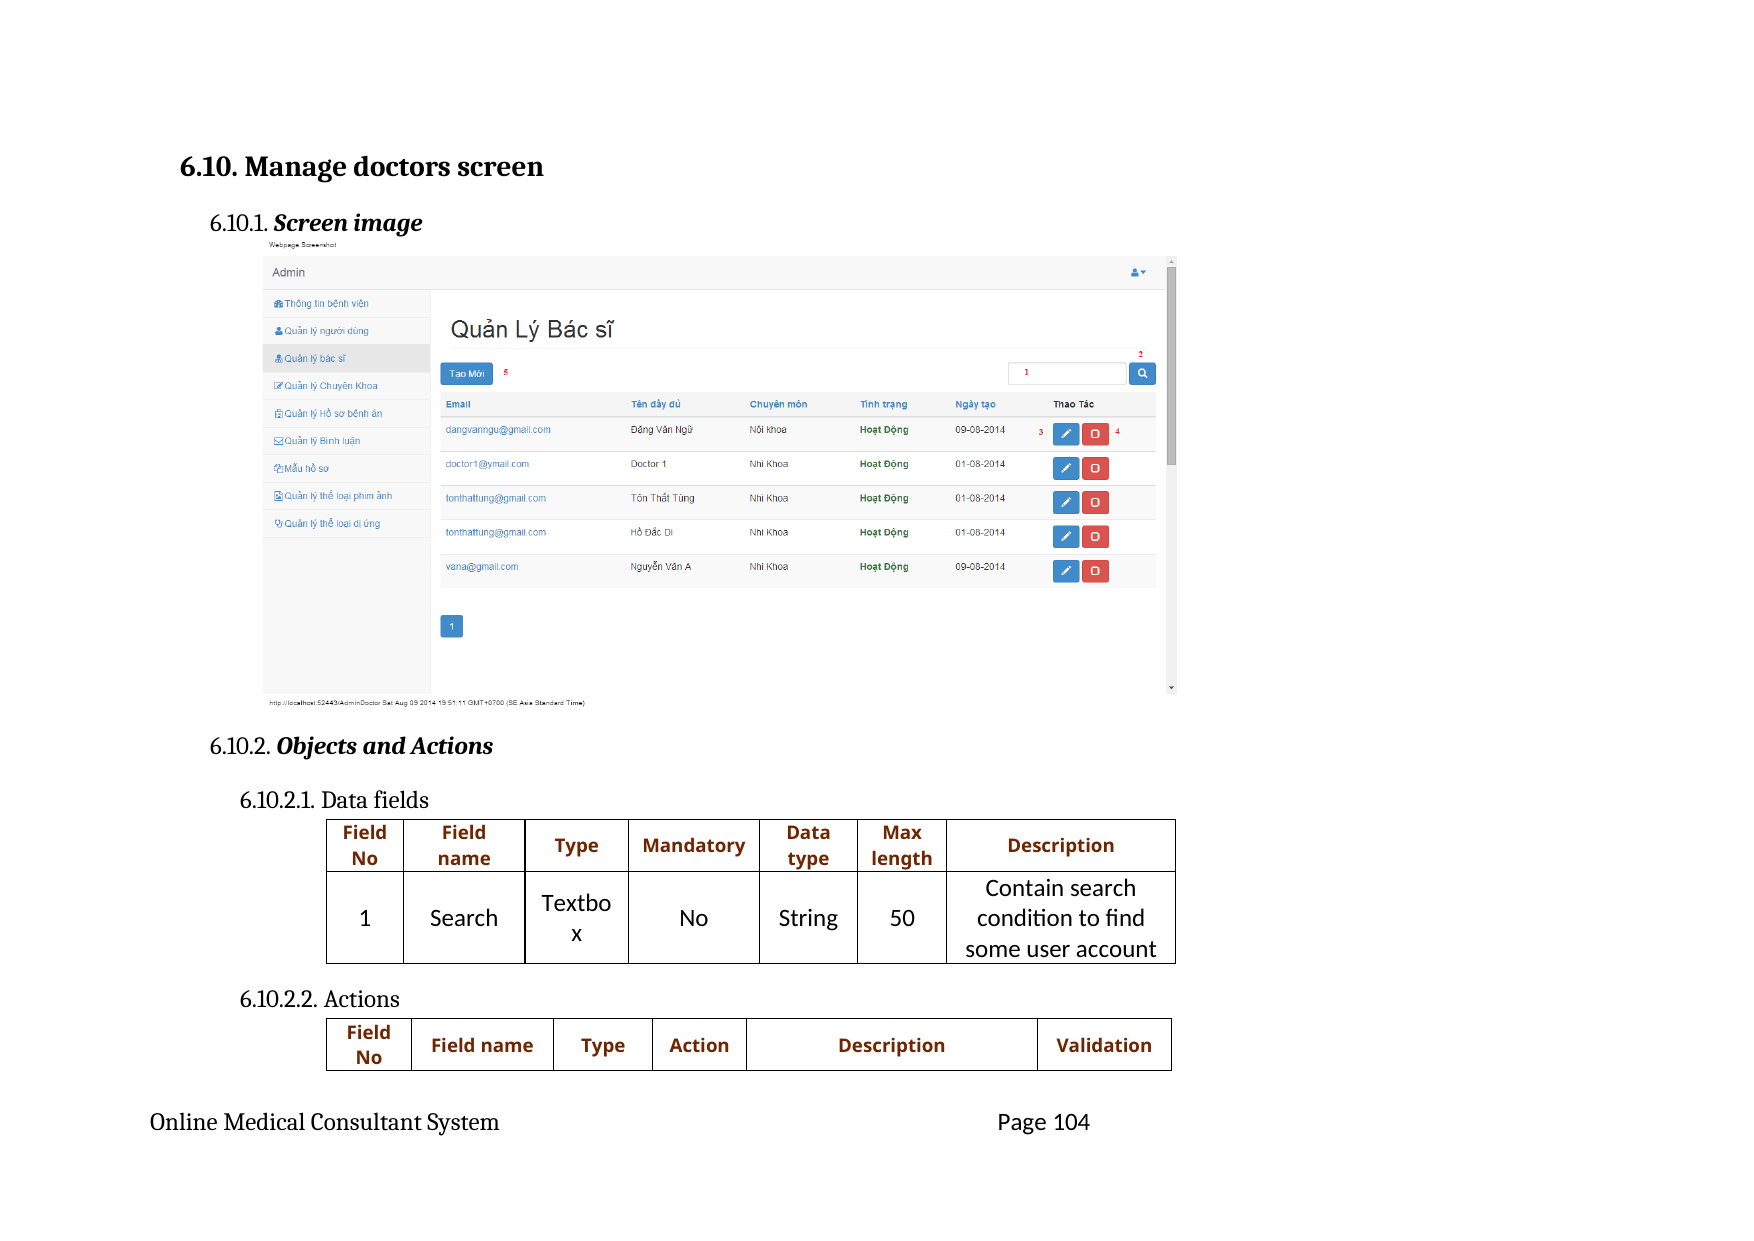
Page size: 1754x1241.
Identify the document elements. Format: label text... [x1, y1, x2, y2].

subtitle Actions [225, 985, 1604, 1014]
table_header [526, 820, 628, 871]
subtitle Data fields [225, 786, 1604, 814]
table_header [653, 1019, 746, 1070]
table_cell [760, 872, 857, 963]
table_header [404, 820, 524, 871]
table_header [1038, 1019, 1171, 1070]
subtitle Objects and Actions [210, 732, 1604, 760]
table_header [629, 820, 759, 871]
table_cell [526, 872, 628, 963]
subtitle Screen image [210, 209, 1604, 238]
subtitle Manage doctors screen [180, 150, 1604, 183]
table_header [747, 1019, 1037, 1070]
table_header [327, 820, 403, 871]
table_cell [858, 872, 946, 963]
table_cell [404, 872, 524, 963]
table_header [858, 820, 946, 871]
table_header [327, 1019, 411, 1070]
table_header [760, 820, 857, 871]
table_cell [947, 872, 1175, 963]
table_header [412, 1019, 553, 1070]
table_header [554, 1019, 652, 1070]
picture [262, 242, 1177, 707]
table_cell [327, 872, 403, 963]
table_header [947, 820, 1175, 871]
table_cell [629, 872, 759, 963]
